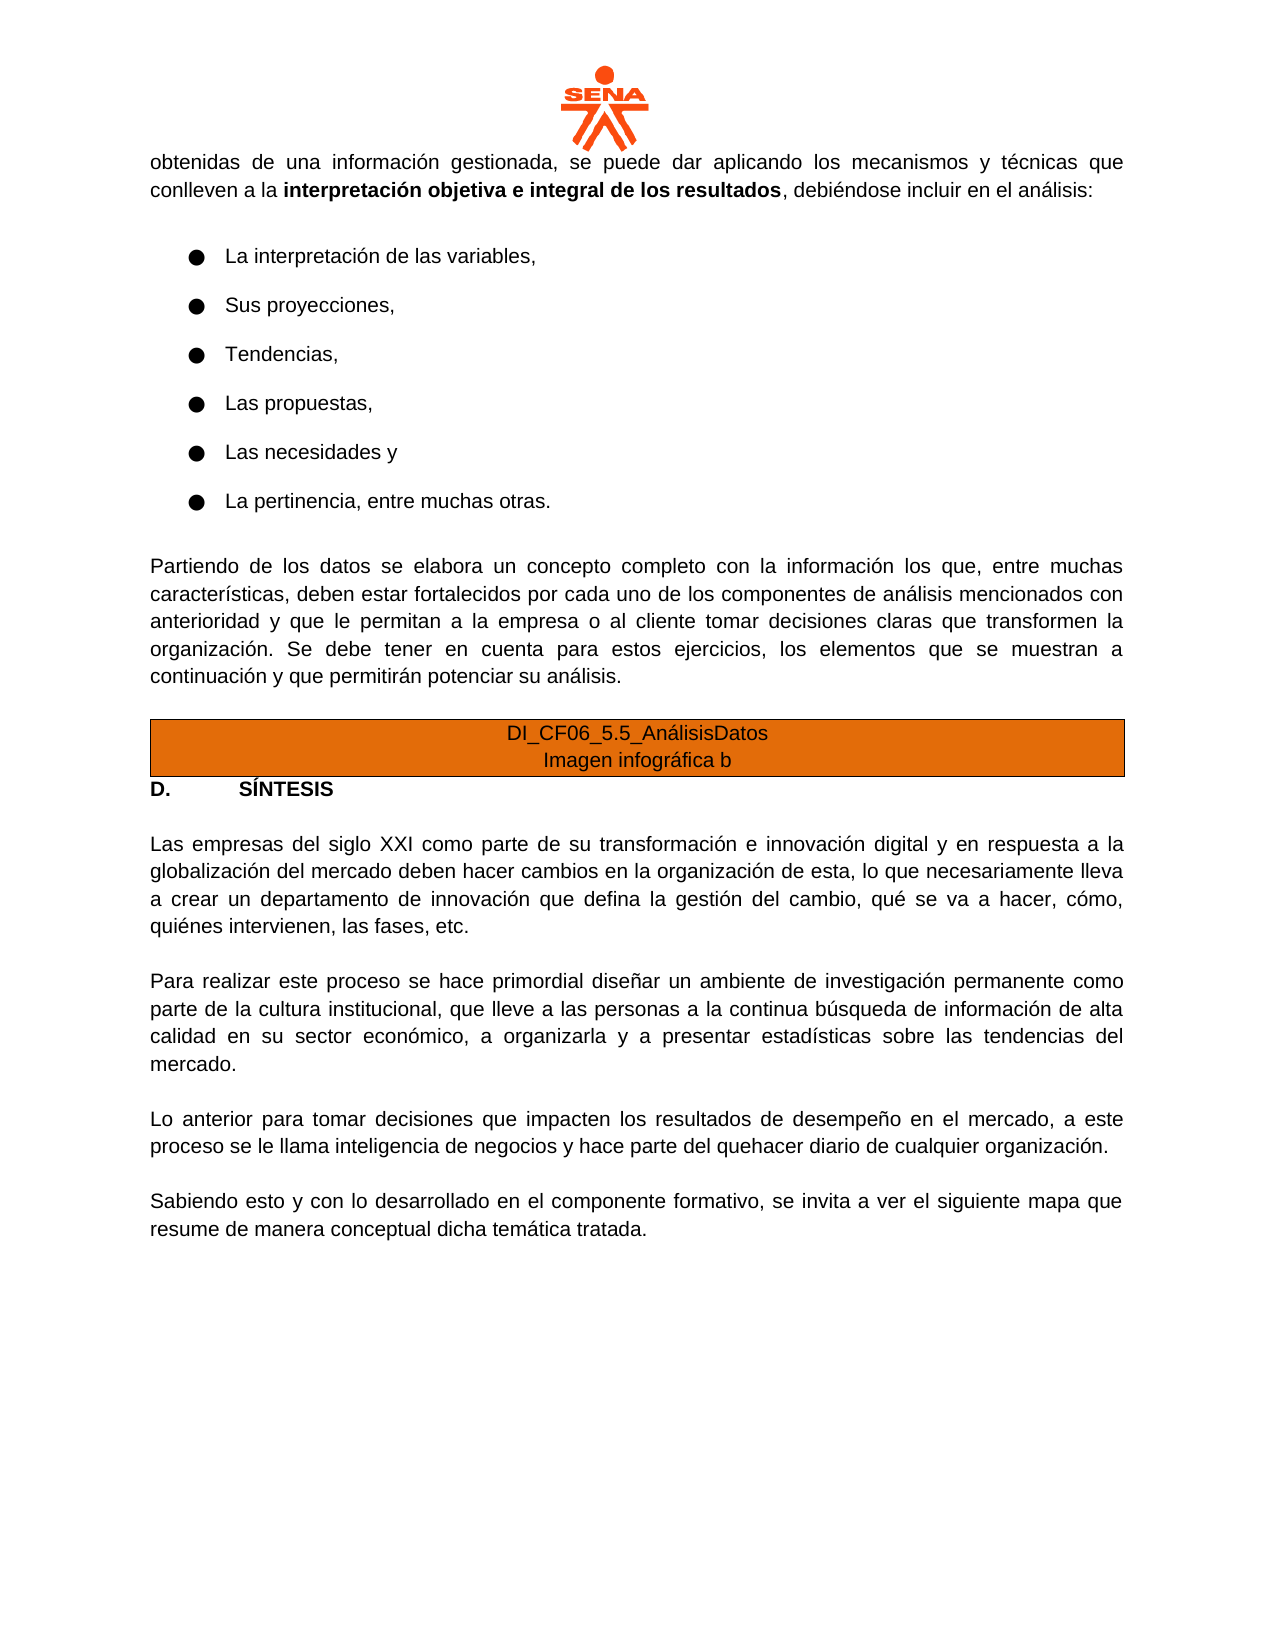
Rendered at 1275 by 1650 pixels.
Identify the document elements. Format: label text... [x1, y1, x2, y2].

list La interpretación de las variables, [187, 232, 1125, 275]
text Partiendo de los datos se elabora un concepto completo con la información los que, entre muchas características, deben estar fortalecidos por cada uno de los componentes de análisis mencionados con anterioridad y que le permitan a la empresa o al cliente tomar decisiones claras que transformen la organización. Se debe tener en cuenta para estos ejercicios, los elementos que se muestran a continuación y que permitirán potenciar su análisis. [150, 554, 1125, 688]
text Sabiendo esto y con lo desarrollado en el componente formativo, se invita a ver el siguiente mapa que resume de manera conceptual dicha temática tratada. [150, 1189, 1125, 1241]
picture [551, 62, 655, 150]
list Las propuestas, [187, 380, 1125, 422]
list Las necesidades y [187, 429, 1125, 471]
text Para realizar este proceso se hace primordial diseñar un ambiente de investigación permanente como parte de la cultura institucional, que lleve a las personas a la continua búsqueda de información de alta calidad en su sector económico, a organizarla y a presentar estadísticas sobre las tendencias del mercado. [150, 969, 1125, 1076]
list Sus proyecciones, [187, 282, 1125, 324]
text Lo anterior para tomar decisiones que impacten los resultados de desempeño en el mercado, a este proceso se le llama inteligencia de negocios y hace parte del quehacer diario de cualquier organización. [150, 1107, 1125, 1158]
list La pertinencia, entre muchas otras. [187, 478, 1125, 521]
list Tendencias, [187, 331, 1125, 373]
list SÍNTESIS [150, 777, 1125, 801]
table_header DI_CF06_5.5_AnálisisDatos Imagen infográfica b [151, 720, 1124, 776]
text Las empresas del siglo XXI como parte de su transformación e innovación digital y en respuesta a la globalización del mercado deben hacer cambios en la organización de esta, lo que necesariamente lleva a crear un departamento de innovación que defina la gestión del cambio, qué se va a hacer, cómo, quiénes intervienen, las fases, etc. [150, 832, 1125, 938]
